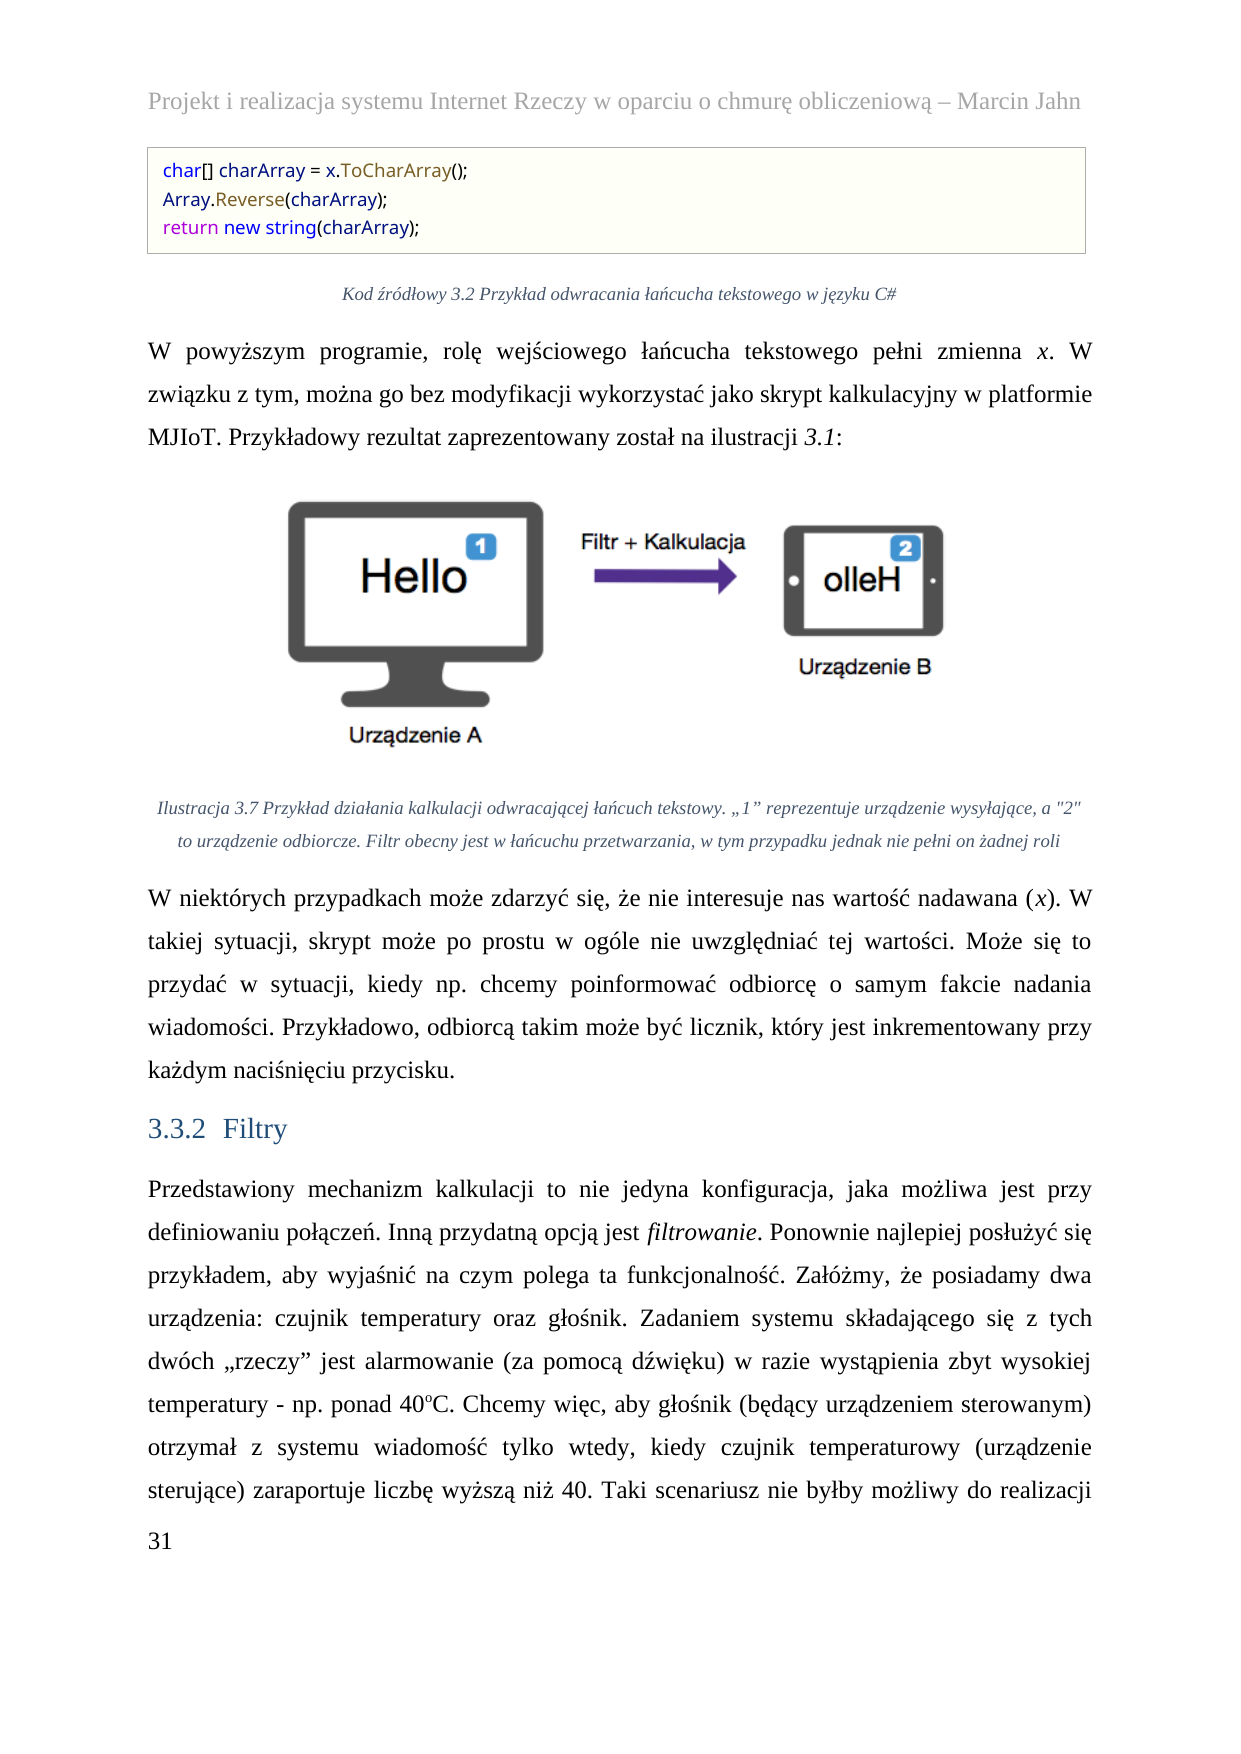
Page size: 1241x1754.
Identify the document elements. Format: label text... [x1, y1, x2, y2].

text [148, 1174, 1093, 1504]
picture [267, 478, 973, 771]
text W powyższym programie, rolę wejściowego łańcucha tekstowego pełni zmienna x. W związku z tym, można go bez modyfikacji wykorzystać jako skrypt kalkulacyjny w platformie MJIoT. Przykładowy rezultat zaprezentowany został na ilustracji 3.1: [148, 336, 1093, 451]
text Kod źródłowy 3.2 Przykład odwracania łańcucha tekstowego w języku C# [148, 283, 1093, 304]
text W niektórych przypadkach może zdarzyć się, że nie interesuje nas wartość nadawana (x). W takiej sytuacji, skrypt może po prostu w ogóle nie uwzględniać tej wartości. Może się to przydać w sytuacji, kiedy np. chcemy poinformować odbiorcę o samym fakcie nadania wiadomości. Przykładowo, odbiorcą takim może być licznik, który jest inkrementowany przy każdym naciśnięciu przycisku. [148, 883, 1093, 1084]
subtitle Filtry [148, 1111, 1093, 1144]
